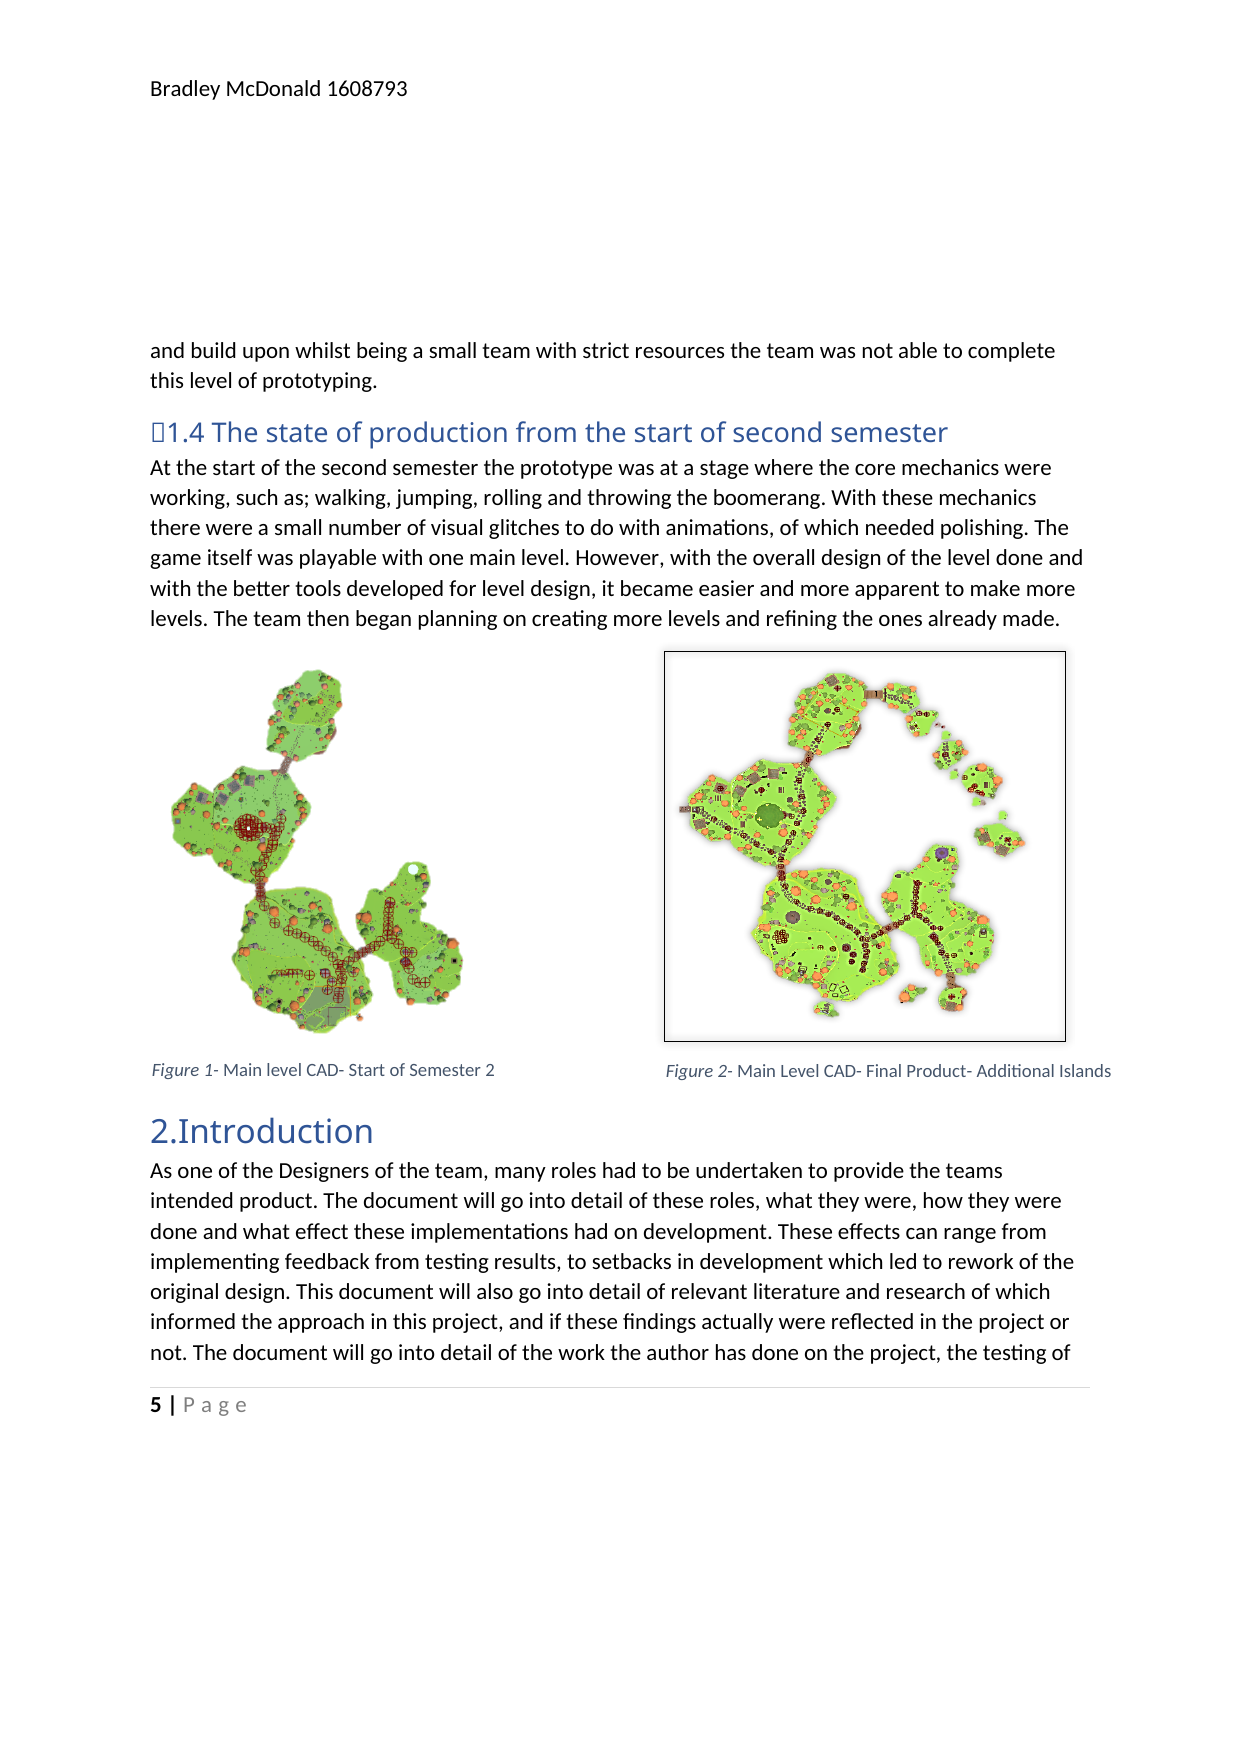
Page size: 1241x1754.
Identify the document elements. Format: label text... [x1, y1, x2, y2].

subtitle 2.Introduction [150, 1051, 1090, 1153]
picture [665, 652, 1065, 1041]
subtitle 1.4 The state of production from the start of second semester [150, 413, 1090, 450]
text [150, 336, 1090, 394]
text At the start of the second semester the prototype was at a stage where the core mechanics were working, such as; walking, jumping, rolling and throwing the boomerang. With these mechanics there were a small number of visual glitches to do with animations, of which needed polishing. The game itself was playable with one main level. However, with the overall design of the level done and with the better tools developed for level design, it became easier and more apparent to make more levels. The team then began planning on creating more levels and refining the ones already made. [150, 453, 1090, 632]
picture [156, 653, 472, 1042]
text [150, 1156, 1090, 1366]
